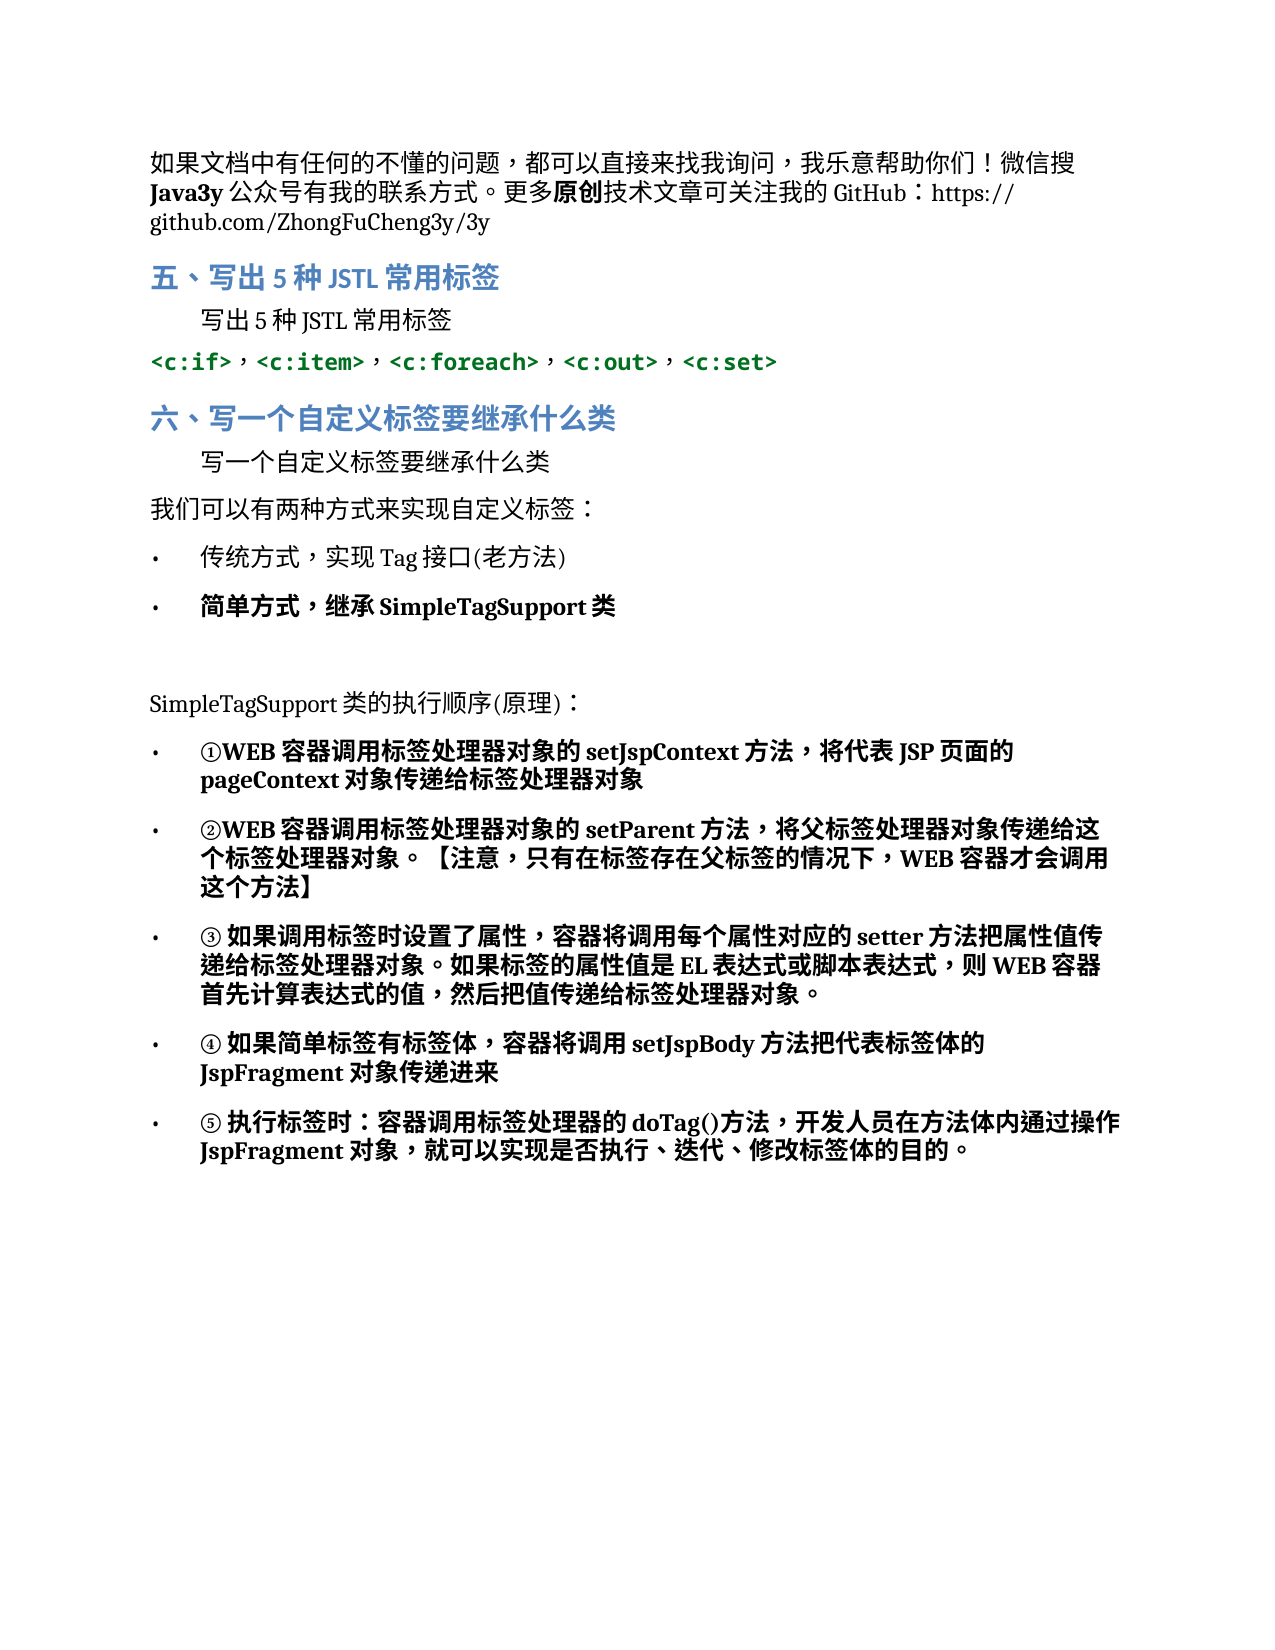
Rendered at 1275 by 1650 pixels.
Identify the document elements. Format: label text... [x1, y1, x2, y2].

list ③如果调用标签时设置了属性，容器将调用每个属性对应的setter方法把属性值传递给标签处理器对象。如果标签的属性值是EL表达式或脚本表达式，则WEB容器首先计算表达式的值，然后把值传递给标签处理器对象。 [150, 923, 1125, 1009]
text 写出5种JSTL常用标签 [200, 307, 1075, 336]
list ②WEB容器调用标签处理器对象的setParent方法，将父标签处理器对象传递给这个标签处理器对象。【注意，只有在标签存在父标签的情况下，WEB容器才会调用这个方法】 [150, 816, 1125, 902]
list 简单方式，继承SimpleTagSupport类 [150, 593, 1125, 622]
subtitle 六、写一个自定义标签要继承什么类 [150, 398, 1125, 438]
subtitle 五、写出5种JSTL常用标签 [150, 257, 1125, 297]
text <c:if>，<c:item>，<c:foreach>，<c:out>，<c:set> [150, 346, 1125, 378]
text 如果⽂档中有任何的不懂的问题，都可以直接来找我询问，我乐意帮助你们！微信搜Java3y公众号有我的联系⽅式。更多原创技术⽂章可关注我的GitHub：https://github.com/ZhongFuCheng3y/3y [150, 150, 1125, 236]
text 写一个自定义标签要继承什么类 [200, 448, 1075, 477]
text SimpleTagSupport类的执行顺序(原理)： [150, 690, 1125, 719]
list ④如果简单标签有标签体，容器将调用setJspBody方法把代表标签体的JspFragment对象传递进来 [150, 1030, 1125, 1088]
text 我们可以有两种方式来实现自定义标签： [150, 496, 1125, 525]
list 传统方式，实现Tag接口(老方法) [150, 543, 1125, 572]
list ①WEB容器调用标签处理器对象的setJspContext方法，将代表JSP页面的pageContext对象传递给标签处理器对象 [150, 738, 1125, 795]
list ⑤执行标签时：容器调用标签处理器的doTag()方法，开发人员在方法体内通过操作JspFragment对象，就可以实现是否执行、迭代、修改标签体的目的。 [150, 1108, 1125, 1166]
